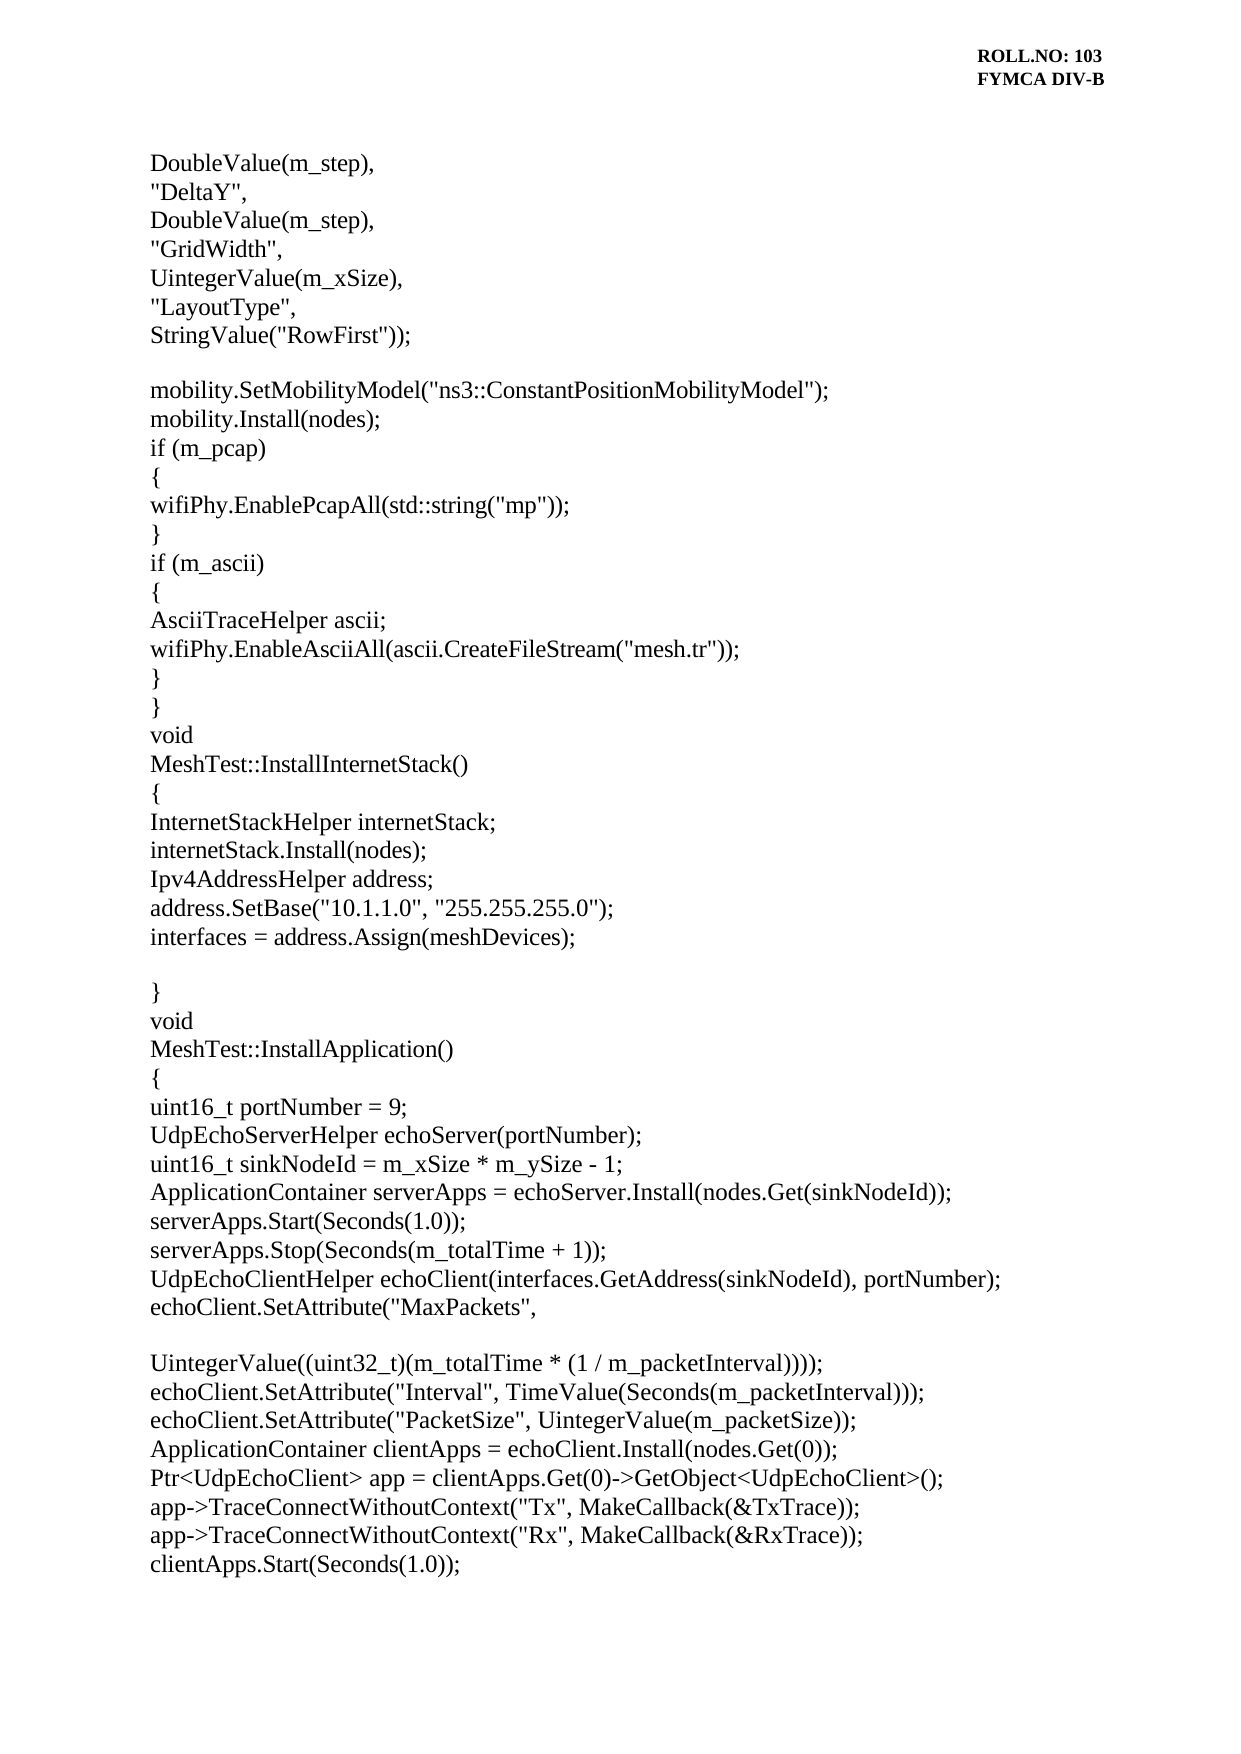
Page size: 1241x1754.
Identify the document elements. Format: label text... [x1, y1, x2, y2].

text InternetStackHelper internetStack; internetStack.Install(nodes); Ipv4AddressHelper address; address.SetBase("10.1.1.0", "255.255.255.0"); [150, 807, 614, 922]
text wifiPhy.EnablePcapAll(std::string("mp")); [150, 490, 1207, 519]
text { [150, 577, 1207, 605]
text serverApps.Stop(Seconds(m_totalTime + 1)); [150, 1235, 1207, 1264]
text } [150, 692, 1207, 721]
text if (m_pcap) [150, 433, 1207, 462]
text { [150, 462, 1207, 490]
text } [150, 977, 1207, 1006]
text AsciiTraceHelper ascii; wifiPhy.EnableAsciiAll(ascii.CreateFileStream("mesh.tr")); [150, 605, 865, 663]
text if (m_ascii) [150, 548, 1207, 577]
text UintegerValue((uint32_t)(m_totalTime * (1 / m_packetInterval)))); echoClient.SetAttribute("Interval", TimeValue(Seconds(m_packetInterval))); echoClient.SetAttribute("PacketSize", UintegerValue(m_packetSize)); ApplicationContainer clientApps = echoClient.Install(nodes.Get(0)); Ptr<UdpEchoClient> app = clientApps.Get(0)->GetObject<UdpEchoClient>(); app->TraceConnectWithoutContext("Tx", MakeCallback(&TxTrace)); [150, 1348, 944, 1520]
text UdpEchoClientHelper echoClient(interfaces.GetAddress(sinkNodeId), portNumber); echoClient.SetAttribute("MaxPackets", [150, 1264, 1207, 1321]
text interfaces = address.Assign(meshDevices); [150, 922, 1207, 951]
text uint16_t portNumber = 9; [150, 1092, 1207, 1121]
text app->TraceConnectWithoutContext("Rx", MakeCallback(&RxTrace)); clientApps.Start(Seconds(1.0)); [150, 1520, 865, 1578]
text void MeshTest::InstallApplication() [150, 1006, 493, 1063]
text mobility.SetMobilityModel("ns3::ConstantPositionMobilityModel"); mobility.Install(nodes); [150, 375, 865, 433]
text { [150, 778, 1207, 807]
text DoubleValue(m_step), "DeltaY", DoubleValue(m_step), "GridWidth", UintegerValue(m_xSize), "LayoutType", StringValue("RowFirst")); [150, 148, 445, 349]
text void MeshTest::InstallInternetStack() [150, 721, 502, 778]
text UdpEchoServerHelper echoServer(portNumber); uint16_t sinkNodeId = m_xSize * m_ySize - 1; [150, 1121, 691, 1177]
text { [150, 1063, 1207, 1092]
text } [150, 519, 1207, 548]
text } [150, 663, 1207, 692]
text ApplicationContainer serverApps = echoServer.Install(nodes.Get(sinkNodeId)); serverApps.Start(Seconds(1.0)); [150, 1177, 1207, 1235]
